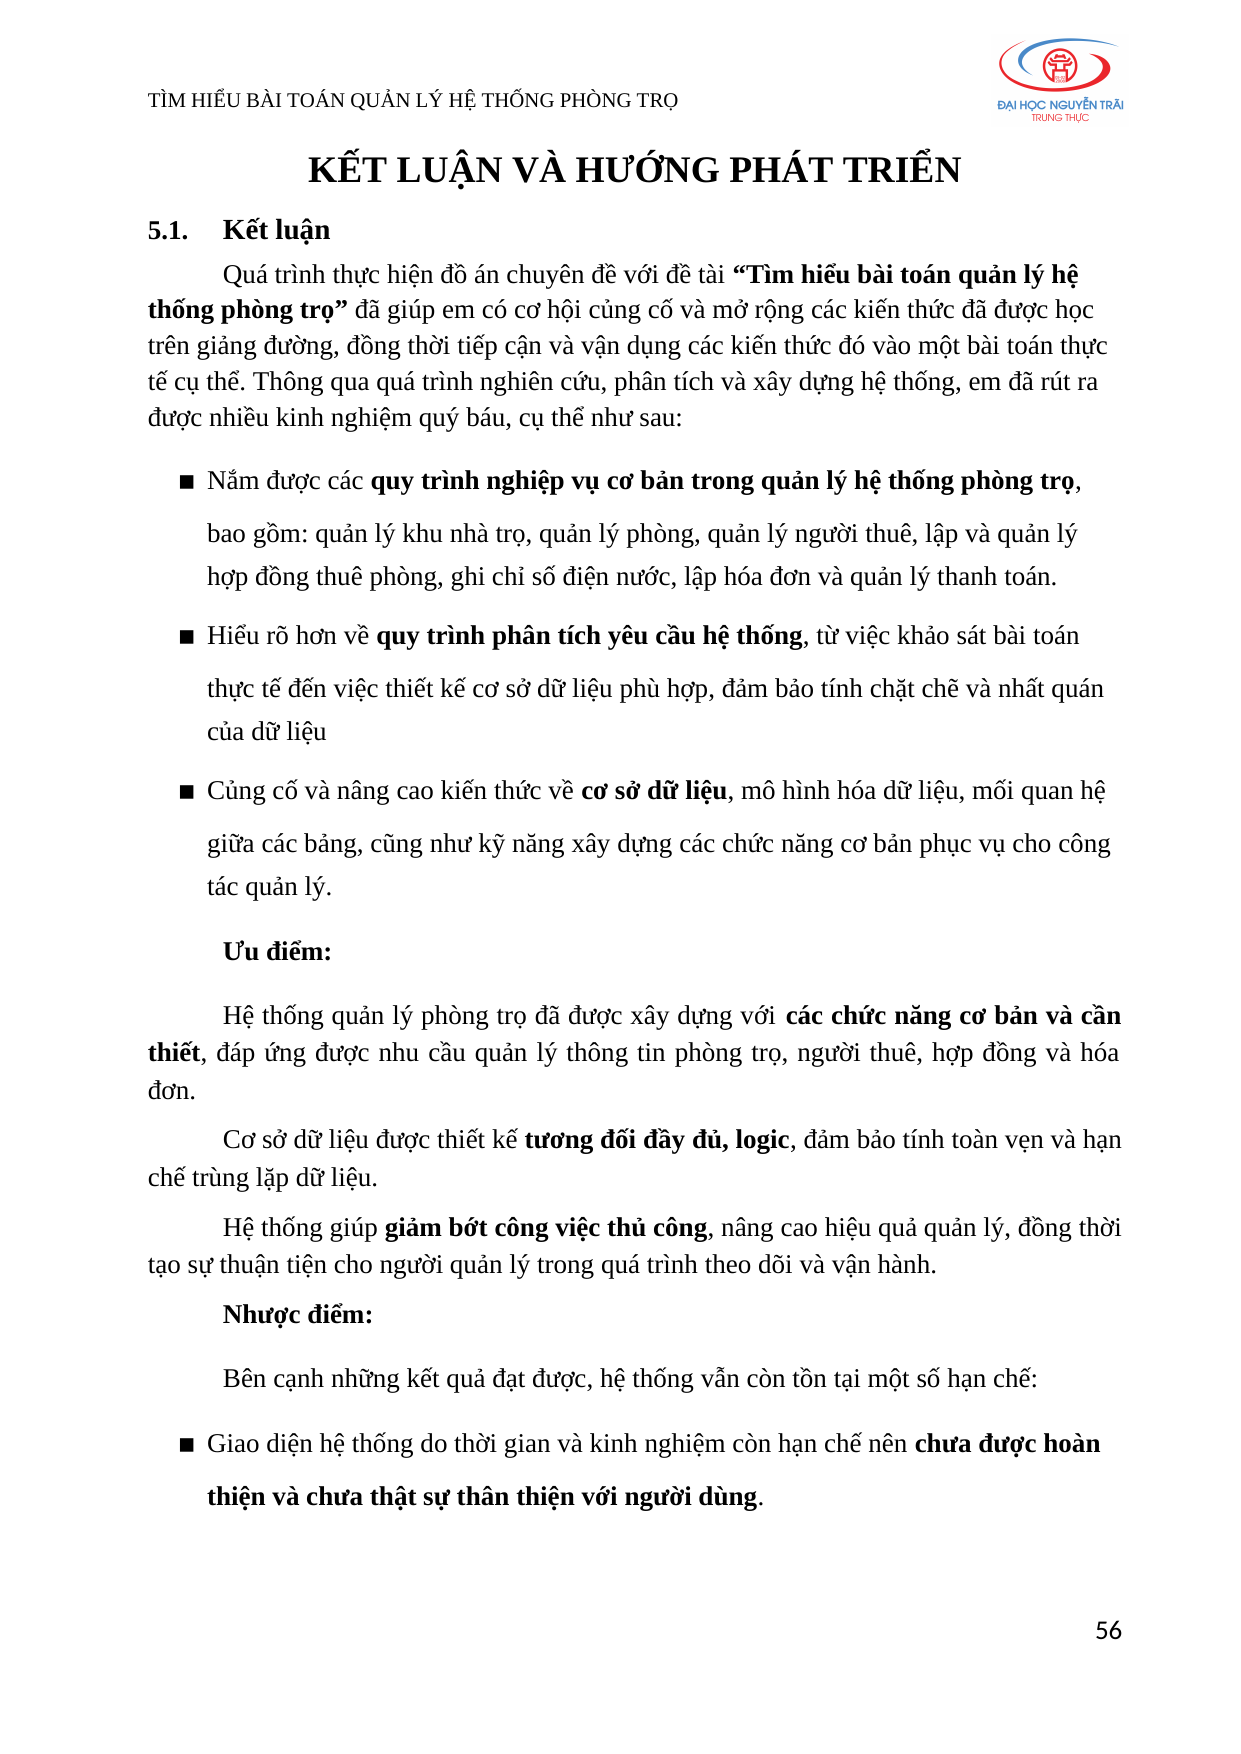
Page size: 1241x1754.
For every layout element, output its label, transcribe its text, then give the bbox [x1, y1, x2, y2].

list Nắm được các quy trình nghiệp vụ cơ bản trong quản lý hệ thống phòng trọ, bao gồm: quản lý khu nhà trọ, quản lý phòng, quản lý người thuê, lập và quản lý hợp đồng thuê phòng, ghi chỉ số điện nước, lập hóa đơn và quản lý thanh toán. [177, 449, 1122, 592]
list Giao diện hệ thống do thời gian và kinh nghiệm còn hạn chế nên chưa được hoàn thiện và chưa thật sự thân thiện với người dùng. [177, 1412, 1122, 1511]
text Hệ thống giúp giảm bớt công việc thủ công, nâng cao hiệu quả quản lý, đồng thời tạo sự thuận tiện cho người quản lý trong quá trình theo dõi và vận hành. [148, 1211, 1122, 1279]
text Hệ thống quản lý phòng trọ đã được xây dựng với các chức năng cơ bản và cần thiết, đáp ứng được nhu cầu quản lý thông tin phòng trọ, người thuê, hợp đồng và hóa đơn. [148, 999, 1122, 1105]
text Nhược điểm: [148, 1298, 1122, 1329]
text Bên cạnh những kết quả đạt được, hệ thống vẫn còn tồn tại một số hạn chế: [148, 1362, 1122, 1393]
picture [991, 34, 1129, 127]
subtitle Kết luận [148, 212, 1122, 245]
text Ưu điểm: [148, 935, 1122, 966]
list Củng cố và nâng cao kiến thức về cơ sở dữ liệu, mô hình hóa dữ liệu, mối quan hệ giữa các bảng, cũng như kỹ năng xây dựng các chức năng cơ bản phục vụ cho công tác quản lý. [177, 759, 1122, 902]
text Quá trình thực hiện đồ án chuyên đề với đề tài “Tìm hiểu bài toán quản lý hệ thống phòng trọ” đã giúp em có cơ hội củng cố và mở rộng các kiến thức đã được học trên giảng đường, đồng thời tiếp cận và vận dụng các kiến thức đó vào một bài toán thực tế cụ thể. Thông qua quá trình nghiên cứu, phân tích và xây dựng hệ thống, em đã rút ra được nhiều kinh nghiệm quý báu, cụ thể như sau: [148, 258, 1122, 432]
list Hiểu rõ hơn về quy trình phân tích yêu cầu hệ thống, từ việc khảo sát bài toán thực tế đến việc thiết kế cơ sở dữ liệu phù hợp, đảm bảo tính chặt chẽ và nhất quán của dữ liệu [177, 604, 1122, 747]
subtitle KẾT LUẬN VÀ HƯỚNG PHÁT TRIỂN [148, 148, 1122, 191]
text Cơ sở dữ liệu được thiết kế tương đối đầy đủ, logic, đảm bảo tính toàn vẹn và hạn chế trùng lặp dữ liệu. [148, 1124, 1122, 1192]
